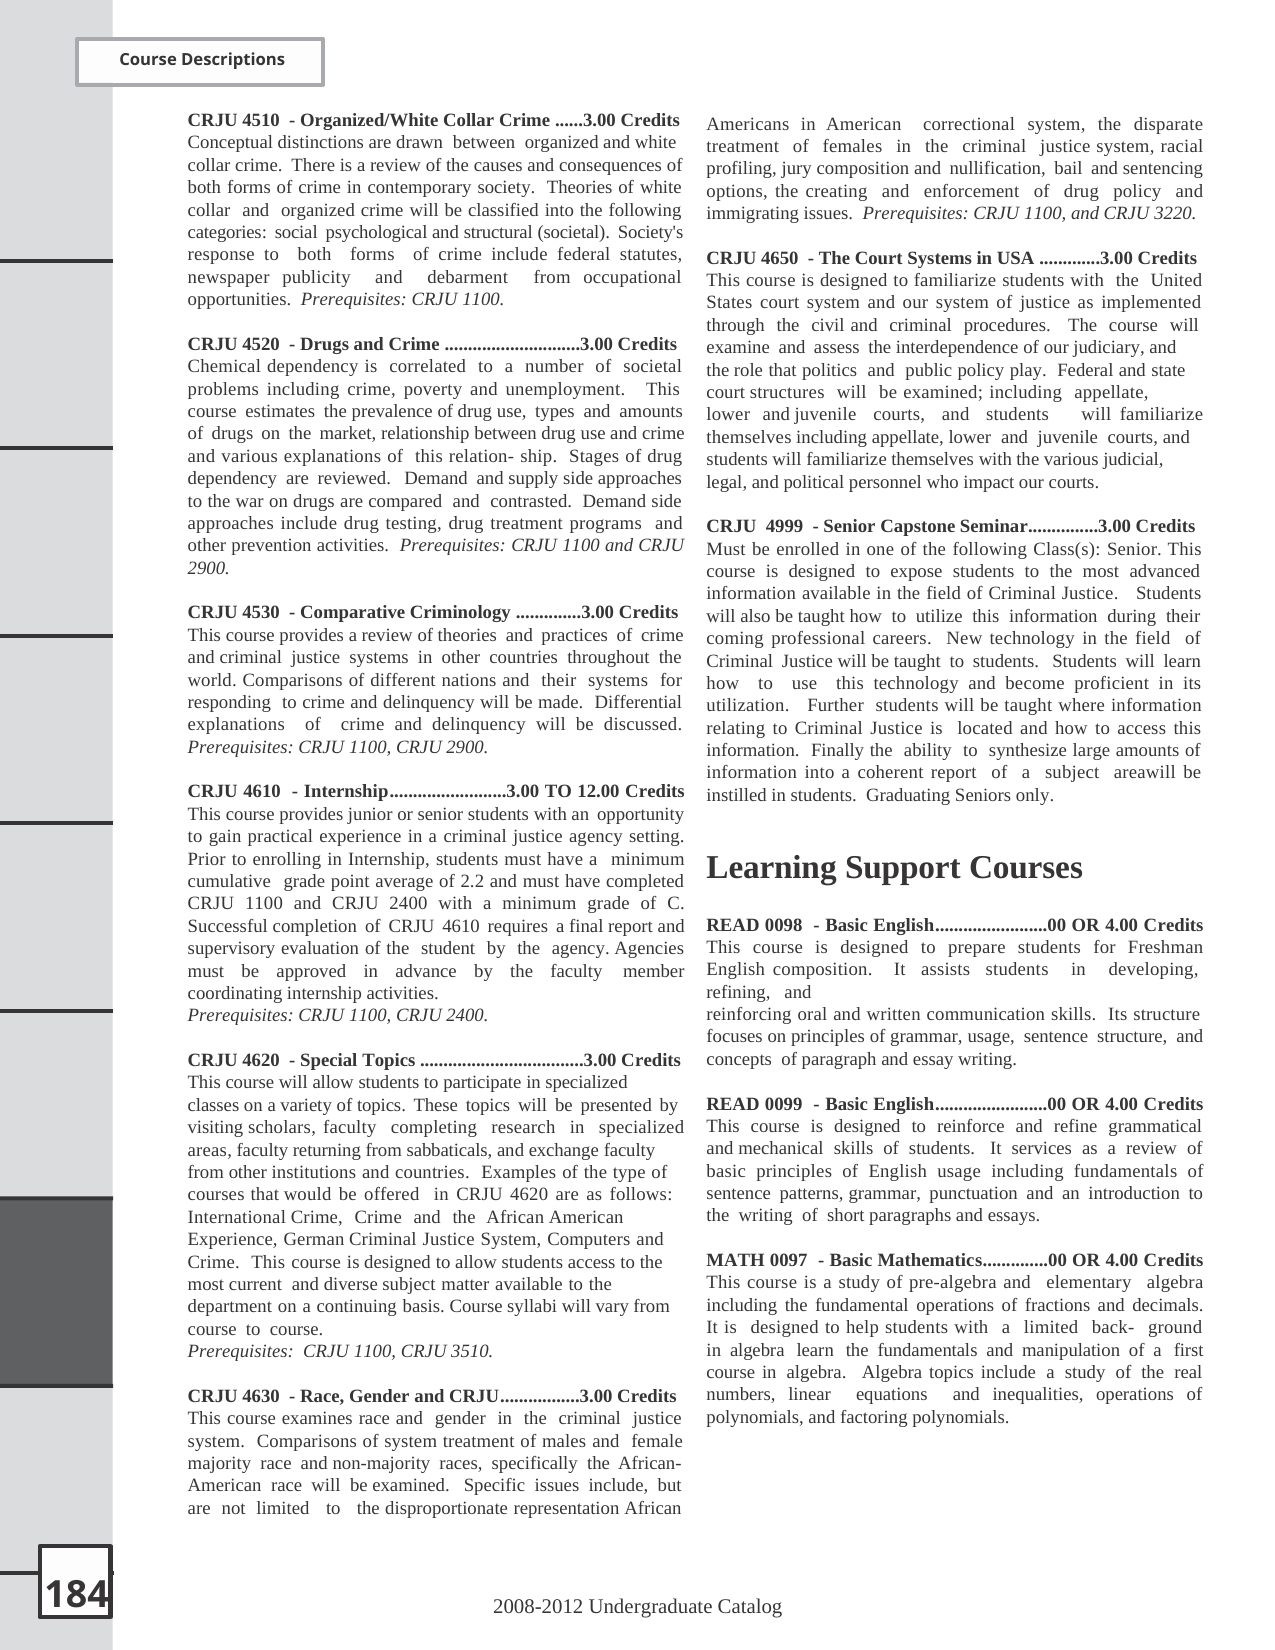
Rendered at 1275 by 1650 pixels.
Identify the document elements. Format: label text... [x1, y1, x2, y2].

text CRJU 4520 - Drugs and Crime .............................3.00 Credits Chemical dependency is correlated to a number of societal problems including crime, poverty and unemployment. This course estimates the prevalence of drug use, types and amounts of drugs on the market, relationship between drug use and crime and various explanations of this relation- ship. Stages of drug dependency are reviewed. Demand and supply side approaches to the war on drugs are compared and contrasted. Demand side approaches include drug testing, drug treatment programs and other prevention activities. Prerequisites: CRJU 1100 and CRJU [187, 333, 684, 556]
text CRJU 4510 - Organized/White Collar Crime ......3.00 Credits Conceptual distinctions are drawn between organized and white collar crime. There is a review of the causes and consequences of both forms of crime in contemporary society. Theories of white collar and organized crime will be classified into the following categories: social psychological and structural (societal). Society's response to both forms of crime include federal statutes, newspaper publicity and debarment from occupational opportunities. Prerequisites: CRJU 1100. [187, 109, 684, 310]
text 184 [44, 1571, 115, 1614]
text 2900. [187, 557, 681, 578]
text CRJU 4530 - Comparative Criminology ..............3.00 Credits This course provides a review of theories and practices of crime and criminal justice systems in other countries throughout the world. Comparisons of different nations and their systems for responding to crime and delinquency will be made. Differential explanations of crime and delinquency will be discussed. Prerequisites: CRJU 1100, CRJU 2900. [187, 601, 684, 757]
text CRJU 4630 - Race, Gender and CRJU.................3.00 Credits This course examines race and gender in the criminal justice system. Comparisons of system treatment of males and female majority race and non-majority races, specifically the African- American race will be examined. Specific issues include, but are not limited to the disproportionate representation African [187, 1385, 684, 1518]
text CRJU 4620 - Special Topics ...................................3.00 Credits This course will allow students to participate in specialized classes on a variety of topics. These topics will be presented by visiting scholars, faculty completing research in specialized areas, faculty returning from sabbaticals, and exchange faculty from other institutions and countries. Examples of the type of courses that would be offered in CRJU 4620 are as follows: International Crime, Crime and the African American Experience, German Criminal Justice System, Computers and Crime. This course is designed to allow students access to the most current and diverse subject matter available to the department on a continuing basis. Course syllabi will vary from course to course. [187, 1049, 684, 1339]
text MATH 0097 - Basic Mathematics..............00 OR 4.00 Credits This course is a study of pre-algebra and elementary algebra including the fundamental operations of fractions and decimals. It is designed to help students with a limited back- ground in algebra learn the fundamentals and manipulation of a first course in algebra. Algebra topics include a study of the real numbers, linear equations and inequalities, operations of polynomials, and factoring polynomials. [706, 1249, 1203, 1427]
text READ 0098 - Basic English........................00 OR 4.00 Credits This course is designed to prepare students for Freshman English composition. It assists students in developing, refining, and [706, 913, 1203, 1002]
text Prerequisites: CRJU 1100, CRJU 2400. [187, 1004, 681, 1026]
text CRJU 4610 - Internship.........................3.00 TO 12.00 Credits This course provides junior or senior students with an opportunity to gain practical experience in a criminal justice agency setting. Prior to enrolling in Internship, students must have a minimum cumulative grade point average of 2.2 and must have completed CRJU 1100 and CRJU 2400 with a minimum grade of C. Successful completion of CRJU 4610 requires a final report and supervisory evaluation of the student by the agency. Agencies must be approved in advance by the faculty member coordinating internship activities. [187, 780, 684, 1003]
text Americans in American correctional system, the disparate treatment of females in the criminal justice system, racial profiling, jury composition and nullification, bail and sentencing options, the creating and enforcement of drug policy and immigrating issues. Prerequisites: CRJU 1100, and CRJU 3220. [706, 112, 1203, 223]
text focuses on principles of grammar, usage, sentence structure, and concepts of paragraph and essay writing. [706, 1025, 1203, 1069]
text reinforcing oral and written communication skills. Its structure [706, 1003, 1203, 1024]
text READ 0099 - Basic English........................00 OR 4.00 Credits This course is designed to reinforce and refine grammatical and mechanical skills of students. It services as a review of basic principles of English usage including fundamentals of sentence patterns, grammar, punctuation and an introduction to the writing of short paragraphs and essays. [706, 1092, 1203, 1226]
text CRJU 4650 - The Court Systems in USA .............3.00 Credits This course is designed to familiarize students with the United States court system and our system of justice as implemented through the civil and criminal procedures. The course will examine and assess the interdependence of our judiciary, and the role that politics and public policy play. Federal and state court structures will be examined; including appellate, lower and juvenile courts, and students will familiarize themselves including appellate, lower and juvenile courts, and students will familiarize themselves with the various judicial, legal, and political personnel who impact our courts. [706, 247, 1203, 492]
text Course Descriptions [119, 49, 1212, 69]
text CRJU 4999 - Senior Capstone Seminar...............3.00 Credits Must be enrolled in one of the following Class(s): Senior. This course is designed to expose students to the most advanced information available in the field of Criminal Justice. Students will also be taught how to utilize this information during their coming professional careers. New technology in the field of Criminal Justice will be taught to students. Students will learn how to use this technology and become proficient in its utilization. Further students will be taught where information relating to Criminal Justice is located and how to access this information. Finally the ability to synthesize large amounts of information into a coherent report of a subject areawill be instilled in students. Graduating Seniors only. [706, 515, 1203, 805]
text 2008-2012 Undergraduate Catalog [493, 1593, 1212, 1618]
text Learning Support Courses [706, 847, 1087, 886]
text Prerequisites: CRJU 1100, CRJU 3510. [187, 1340, 681, 1362]
